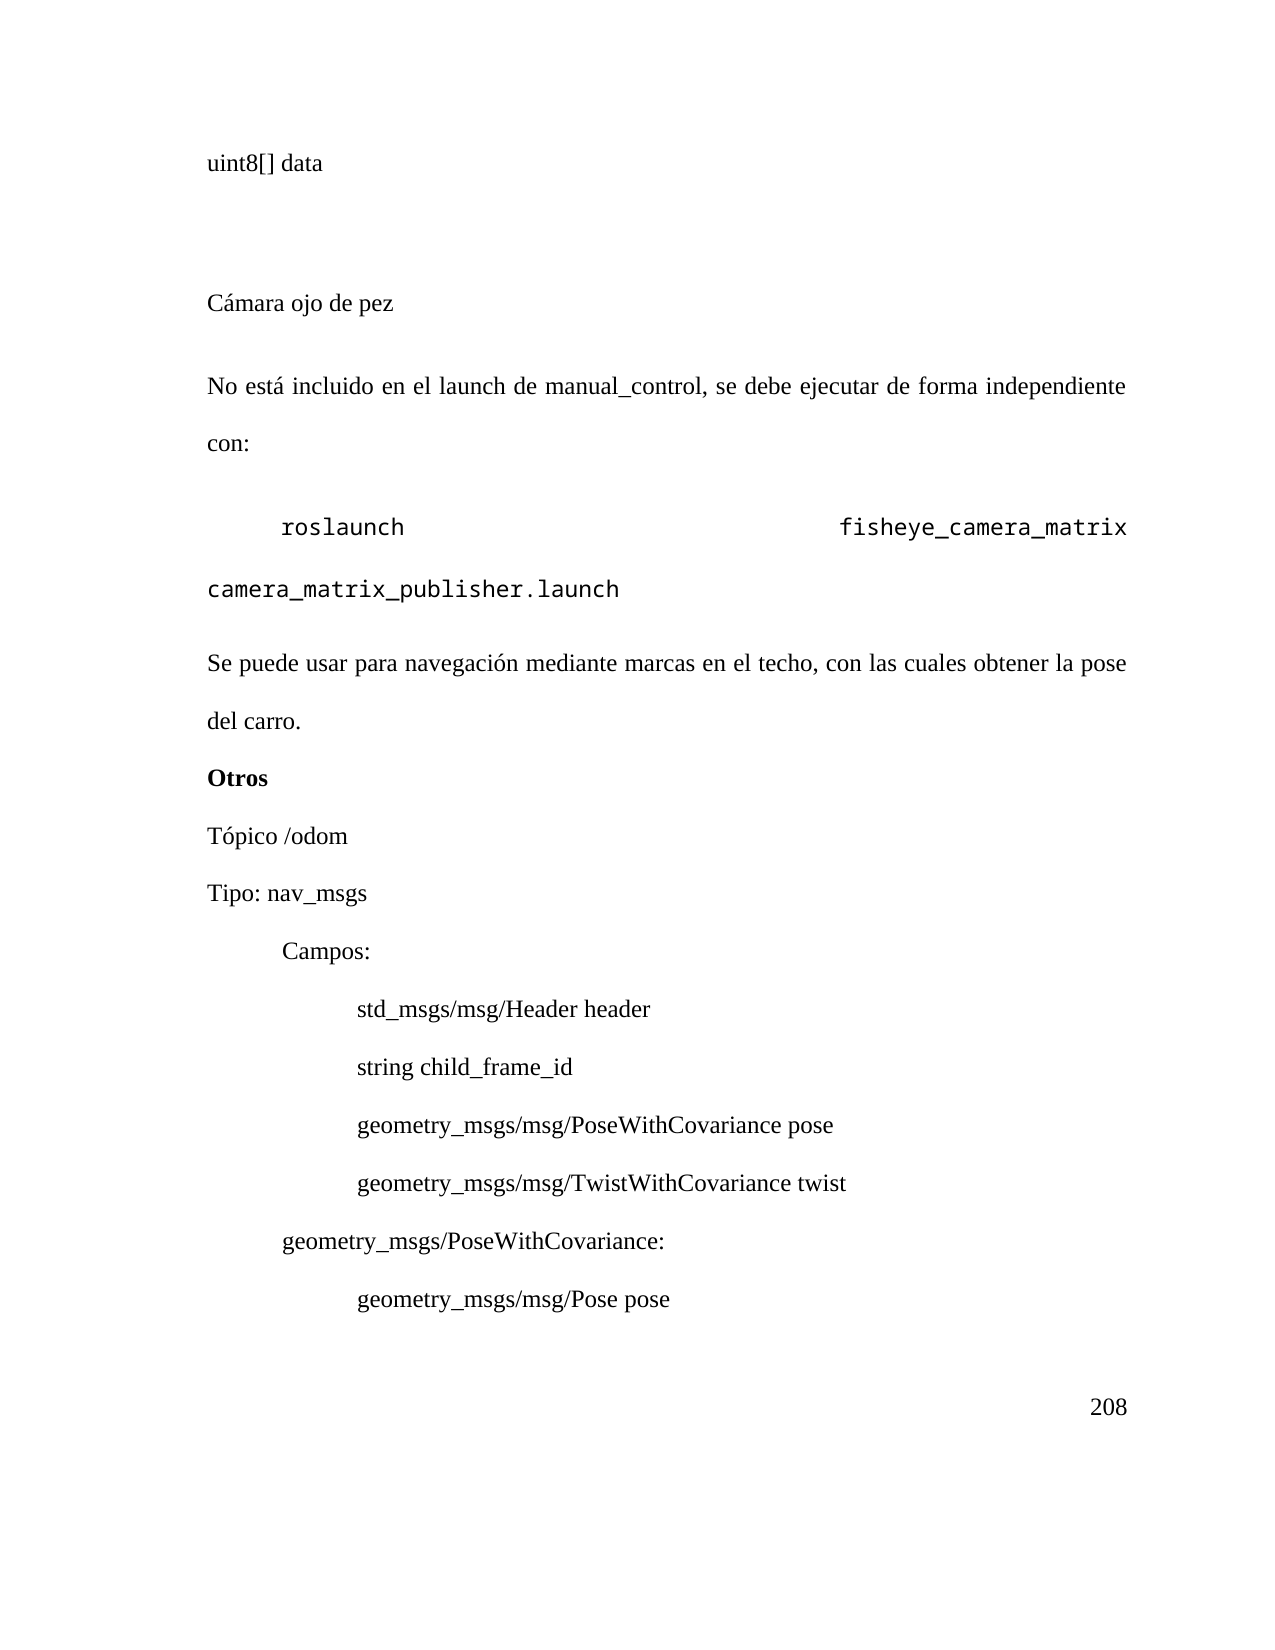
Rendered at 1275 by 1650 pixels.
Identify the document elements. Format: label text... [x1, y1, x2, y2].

text geometry_msgs/PoseWithCovariance: [282, 1226, 1127, 1254]
text std_msgs/msg/Header header [357, 994, 1127, 1022]
text Campos: [282, 936, 1127, 964]
text uint8[] data [207, 148, 629, 176]
text roslaunch fisheye_camera_matrix camera_matrix_publisher.launch [207, 511, 1127, 604]
text geometry_msgs/msg/TwistWithCovariance twist [357, 1168, 1127, 1197]
text Tópico /odom [207, 821, 1127, 849]
text Cámara ojo de pez [207, 288, 1127, 317]
text Tipo: nav_msgs [207, 878, 1127, 907]
text string child_frame_id [357, 1052, 1127, 1081]
text Se puede usar para navegación mediante marcas en el techo, con las cuales obtener la pose del carro. [207, 648, 1127, 734]
text geometry_msgs/msg/Pose pose [357, 1284, 1127, 1313]
text No está incluido en el launch de manual_control, se debe ejecutar de forma independiente con: [207, 371, 1127, 457]
text geometry_msgs/msg/PoseWithCovariance pose [357, 1110, 1127, 1138]
text Otros [207, 763, 1127, 792]
